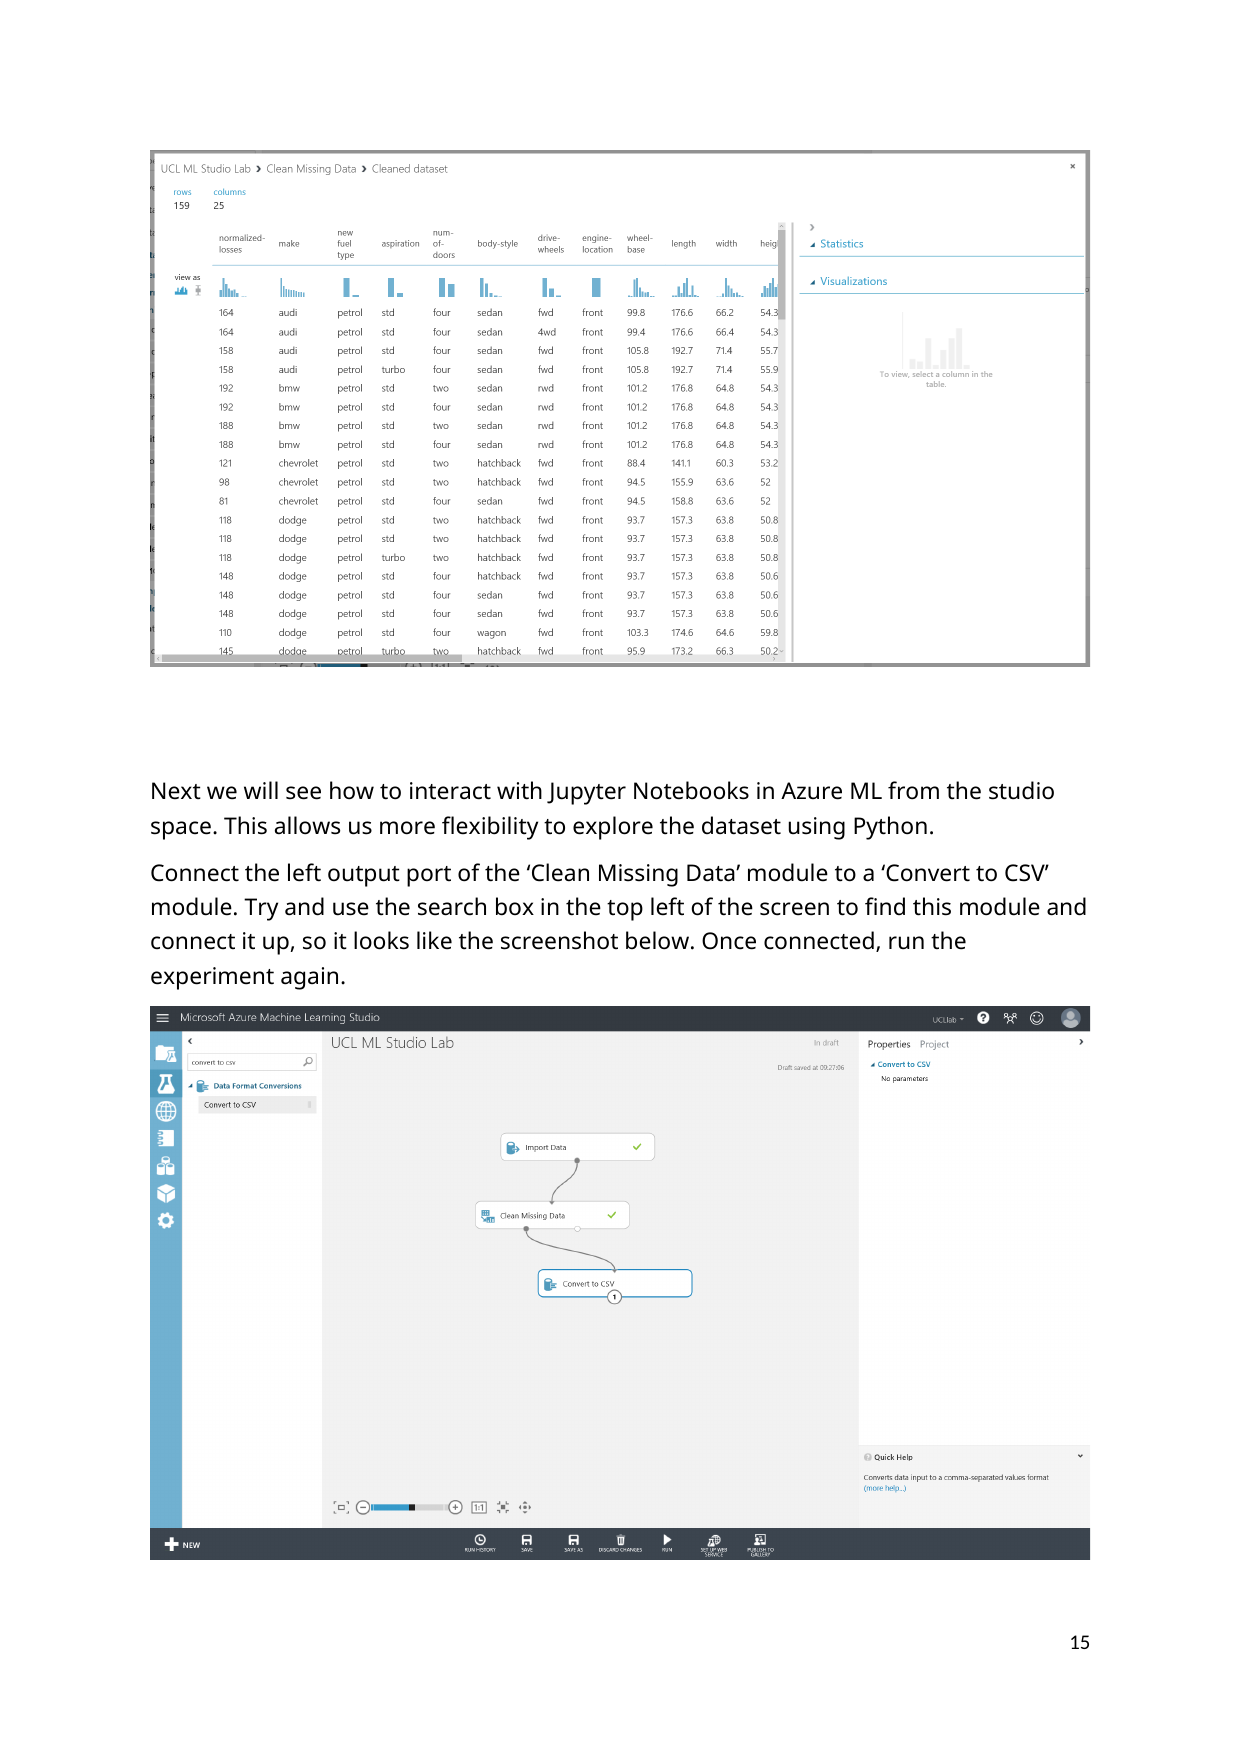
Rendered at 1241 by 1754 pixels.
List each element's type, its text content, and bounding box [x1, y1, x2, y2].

text Next we will see how to interact with Jupyter Notebooks in Azure ML from the studio space. This allows us more flexibility to explore the dataset using Python. [150, 775, 1090, 841]
picture [150, 1006, 1091, 1560]
text Connect the left output port of the ‘Clean Missing Data’ module to a ‘Convert to CSV’ module. Try and use the search box in the top left of the screen to find this module and connect it up, so it looks like the screenshot below. Once connected, run the experiment again. [150, 857, 1090, 991]
picture [150, 150, 1091, 667]
